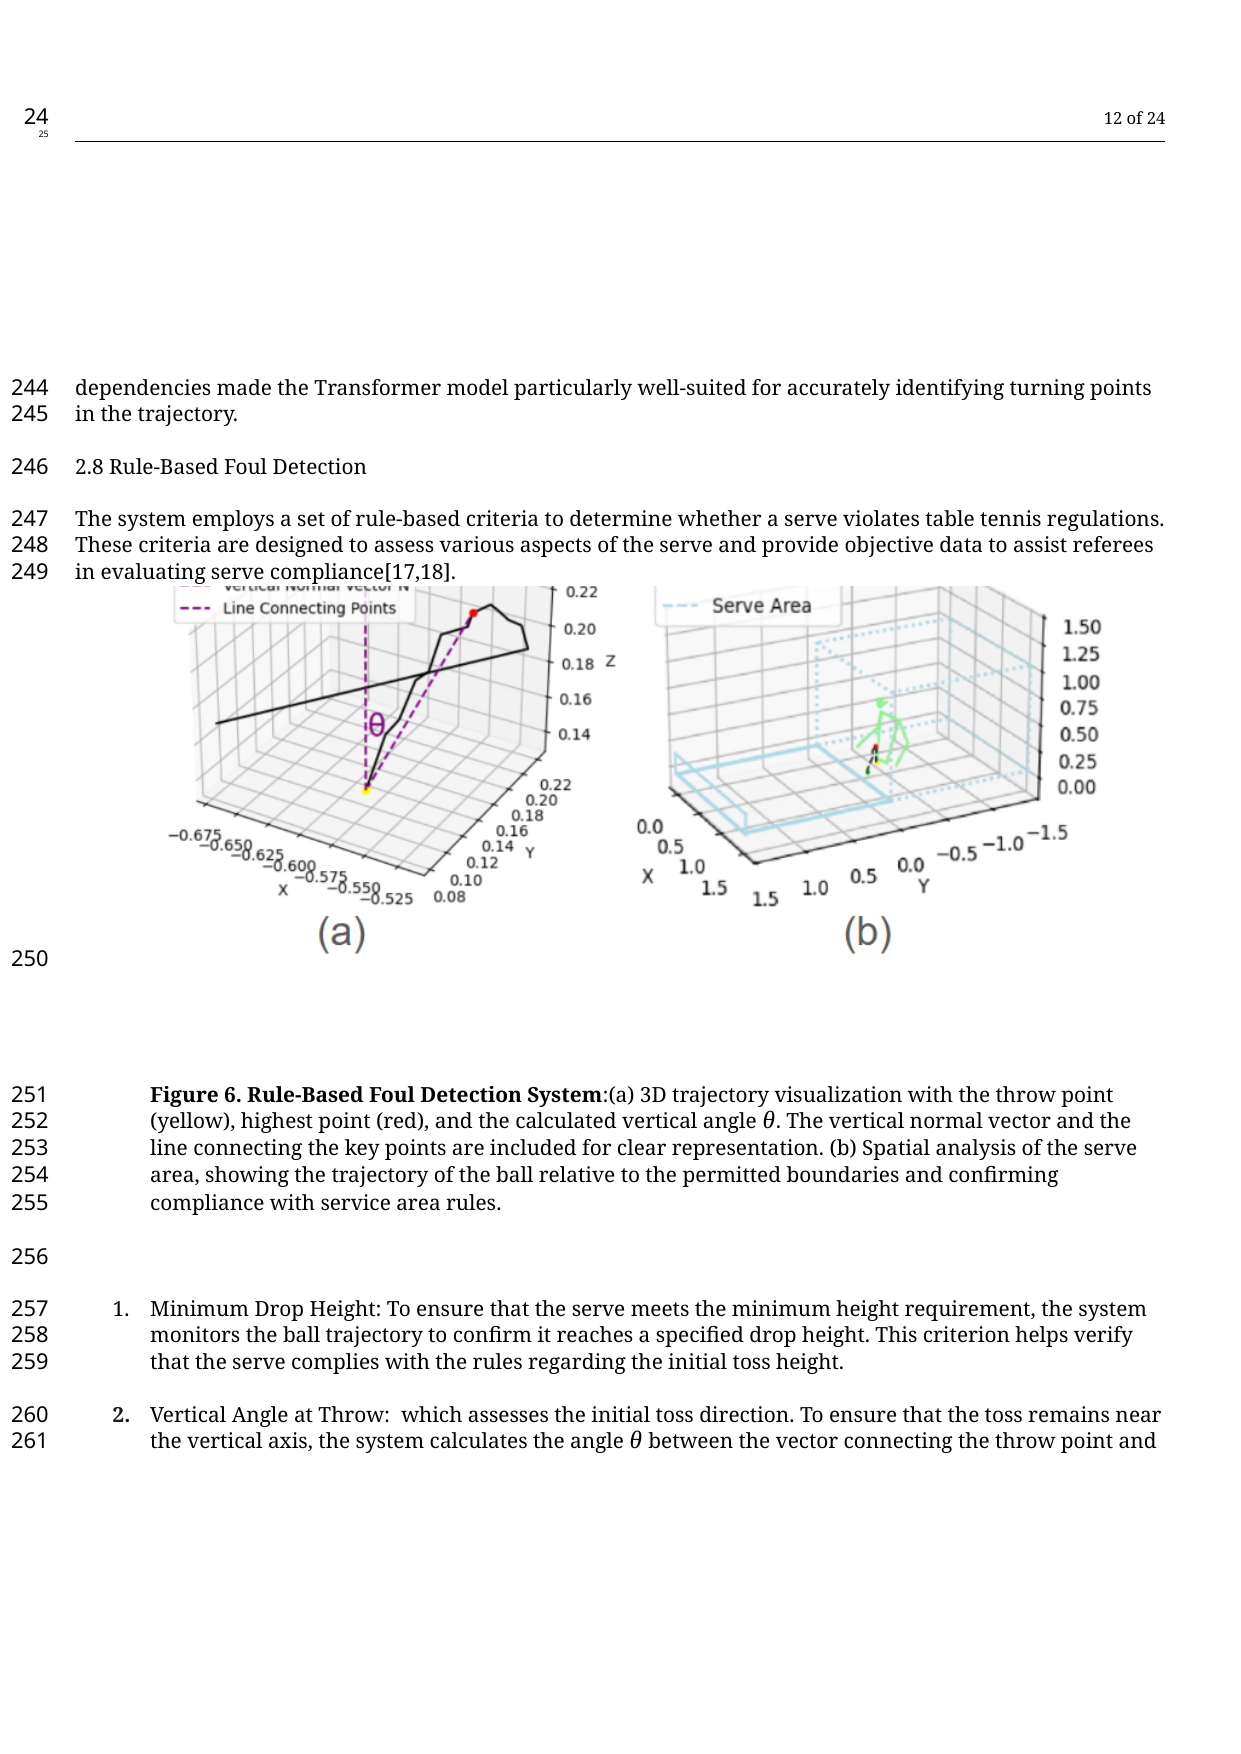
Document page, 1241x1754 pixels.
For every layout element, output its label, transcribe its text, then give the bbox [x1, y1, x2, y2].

picture [150, 586, 1110, 967]
subtitle Minimum Drop Height: To ensure that the serve meets the minimum height requirement, the system monitors the ball trajectory to confirm it reaches a specified drop height. This criterion helps verify that the serve complies with the rules regarding the initial toss height. [112, 1294, 1165, 1376]
subtitle 2.8 Rule-Based Foul Detection [75, 453, 1165, 480]
subtitle The system employs a set of rule-based criteria to determine whether a serve violates table tennis regulations. These criteria are designed to assess various aspects of the serve and provide objective data to assist referees in evaluating serve compliance[17,18]. [75, 505, 1165, 586]
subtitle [112, 1401, 1165, 1455]
subtitle Figure 6. Rule-Based Foul Detection System:(a) 3D trajectory visualization with the throw point (yellow), highest point (red), and the calculated vertical angle . The vertical normal vector and the line connecting the key points are included for clear representation. (b) Spatial analysis of the serve area, showing the trajectory of the ball relative to the permitted boundaries and confirming compliance with service area rules. [150, 1081, 1165, 1216]
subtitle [75, 374, 1165, 428]
